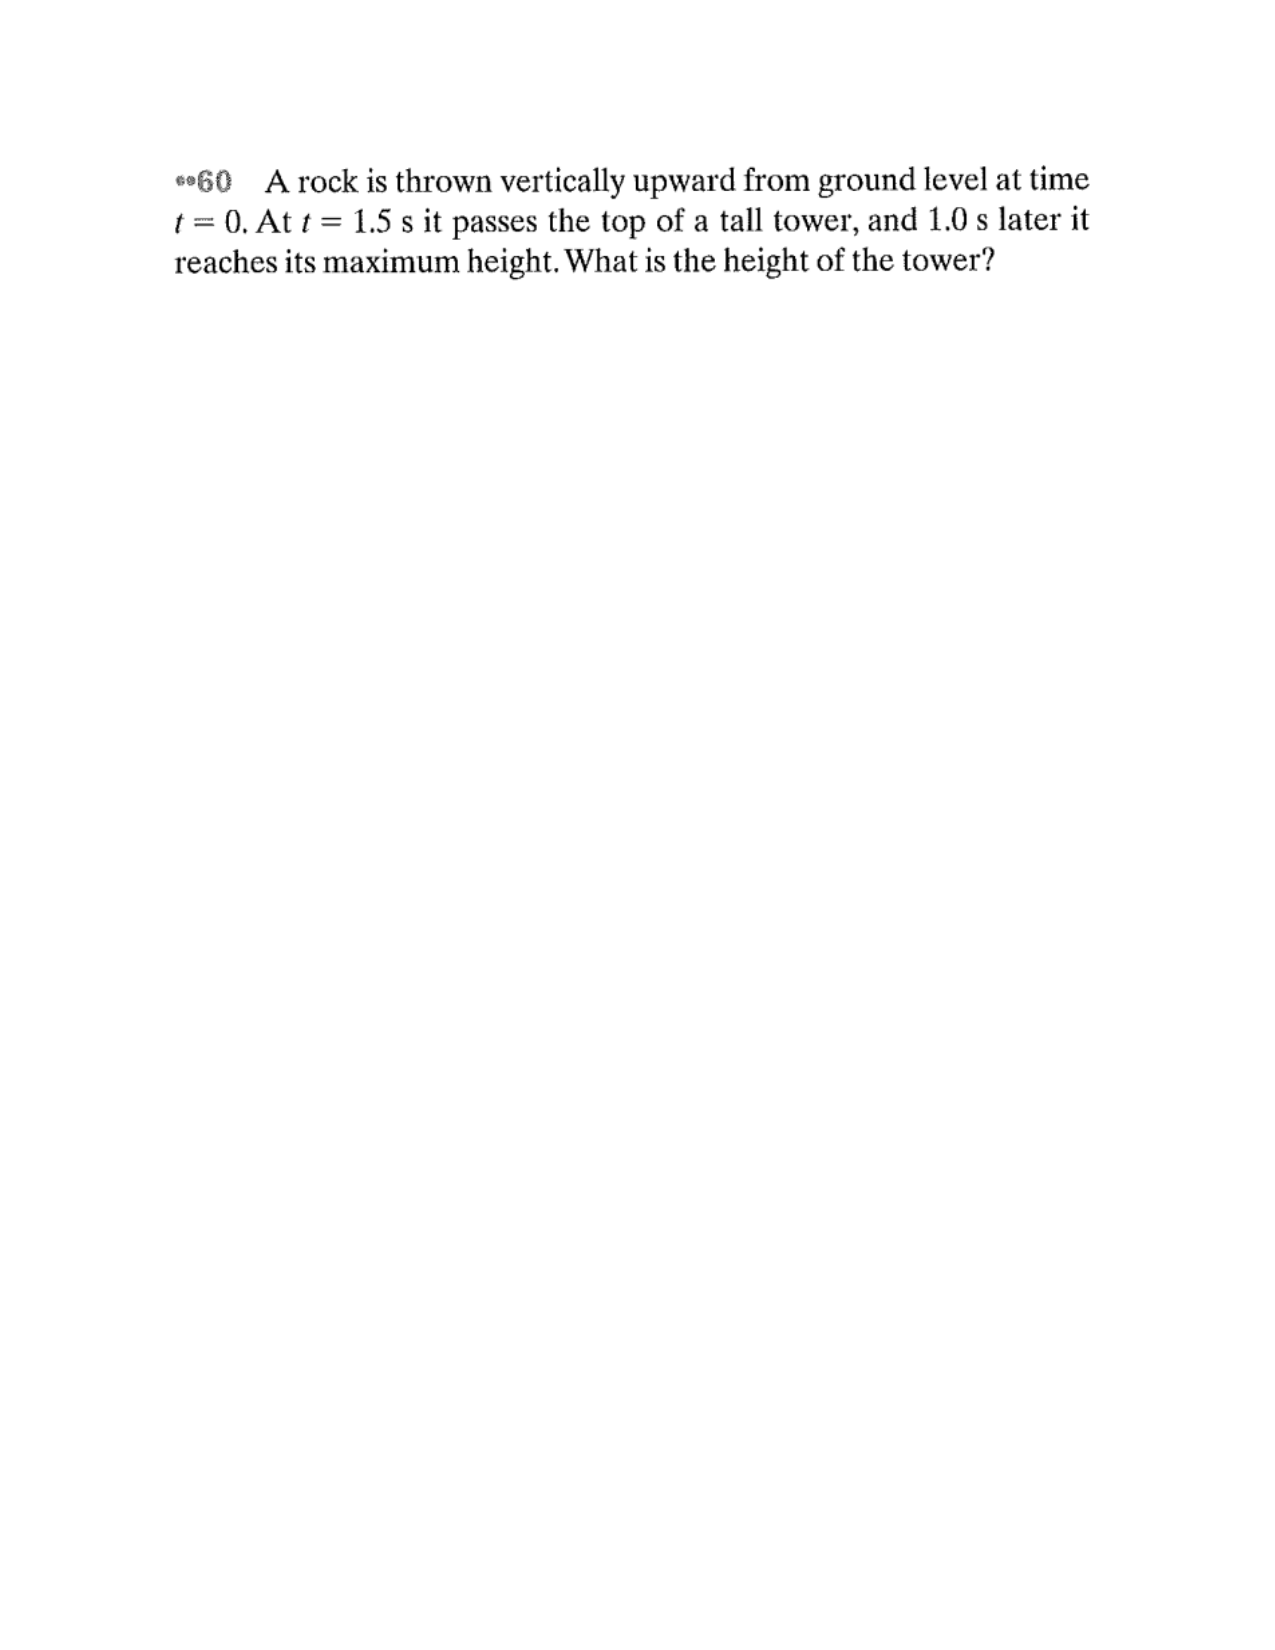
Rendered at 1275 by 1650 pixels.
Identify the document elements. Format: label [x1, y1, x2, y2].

picture [150, 150, 1125, 285]
